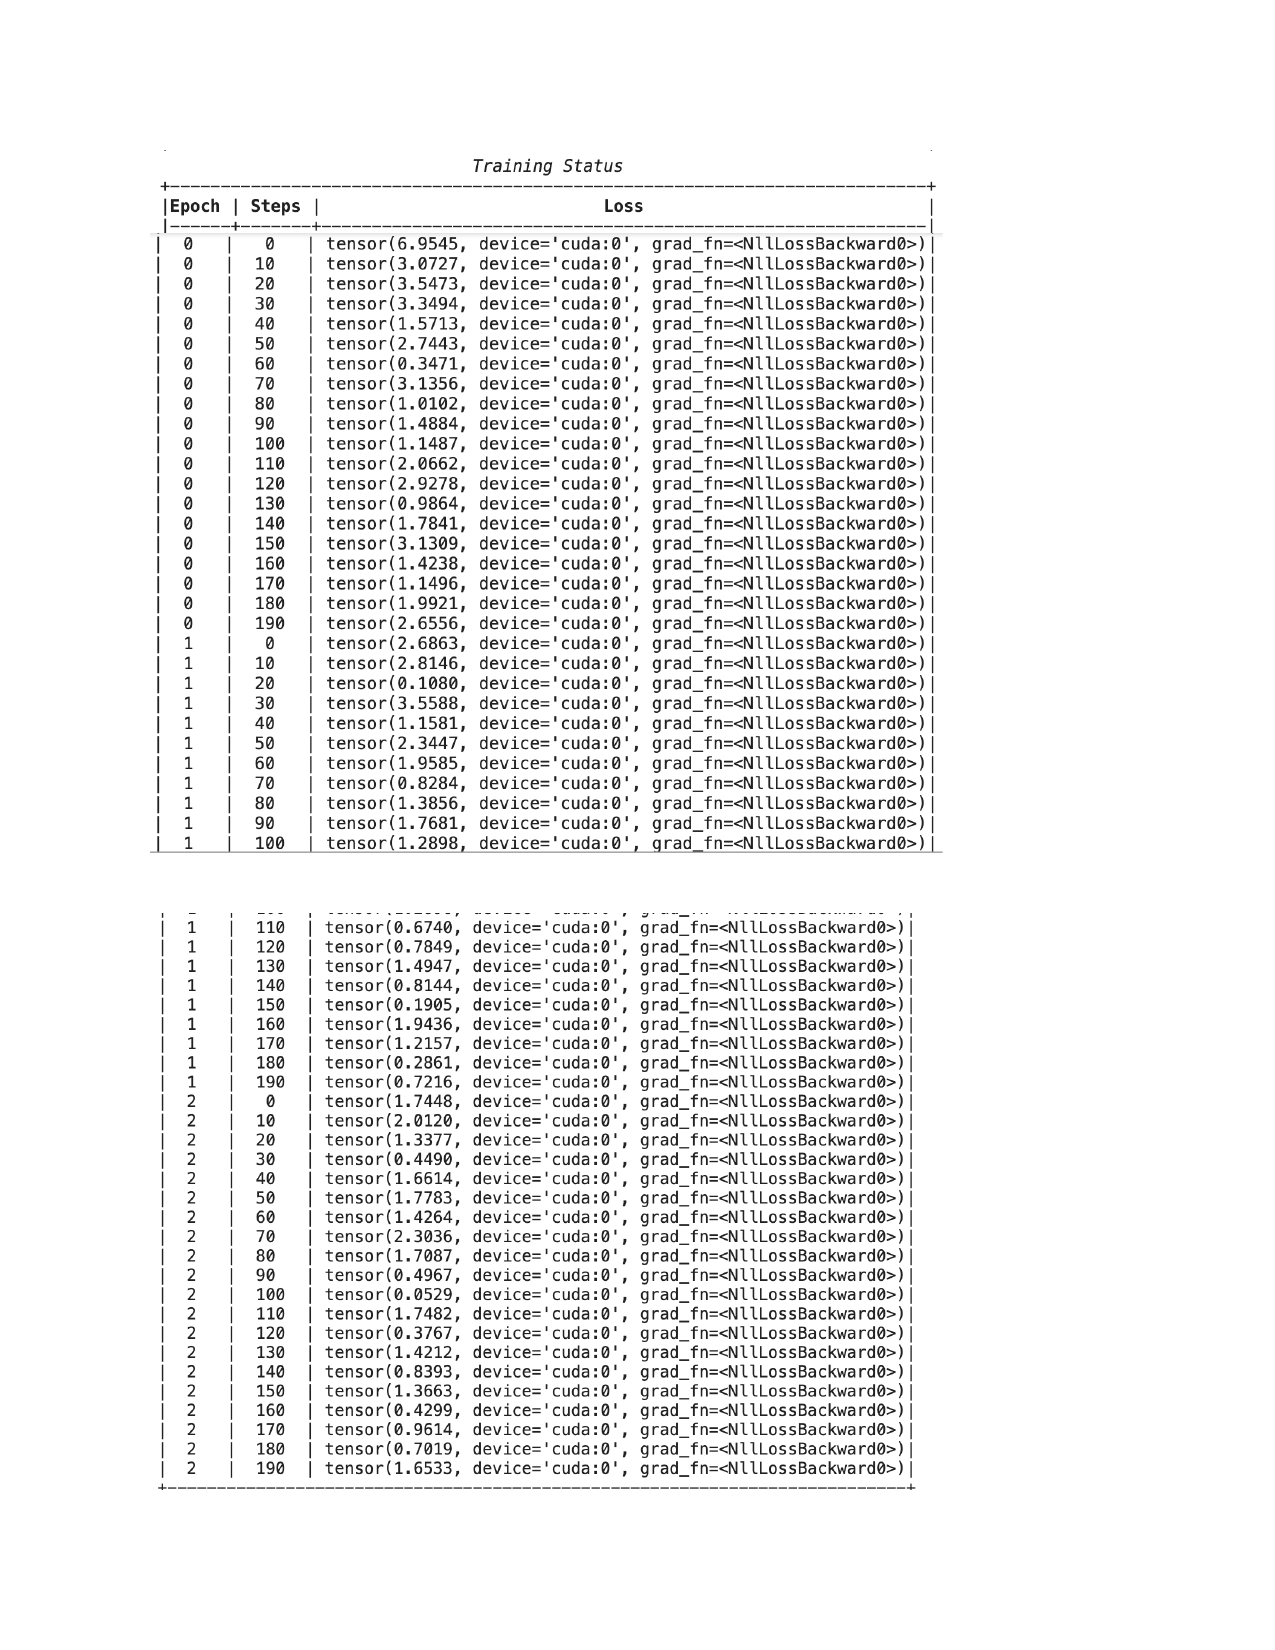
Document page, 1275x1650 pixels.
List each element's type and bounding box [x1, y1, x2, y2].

picture [150, 913, 933, 1490]
picture [150, 150, 943, 853]
